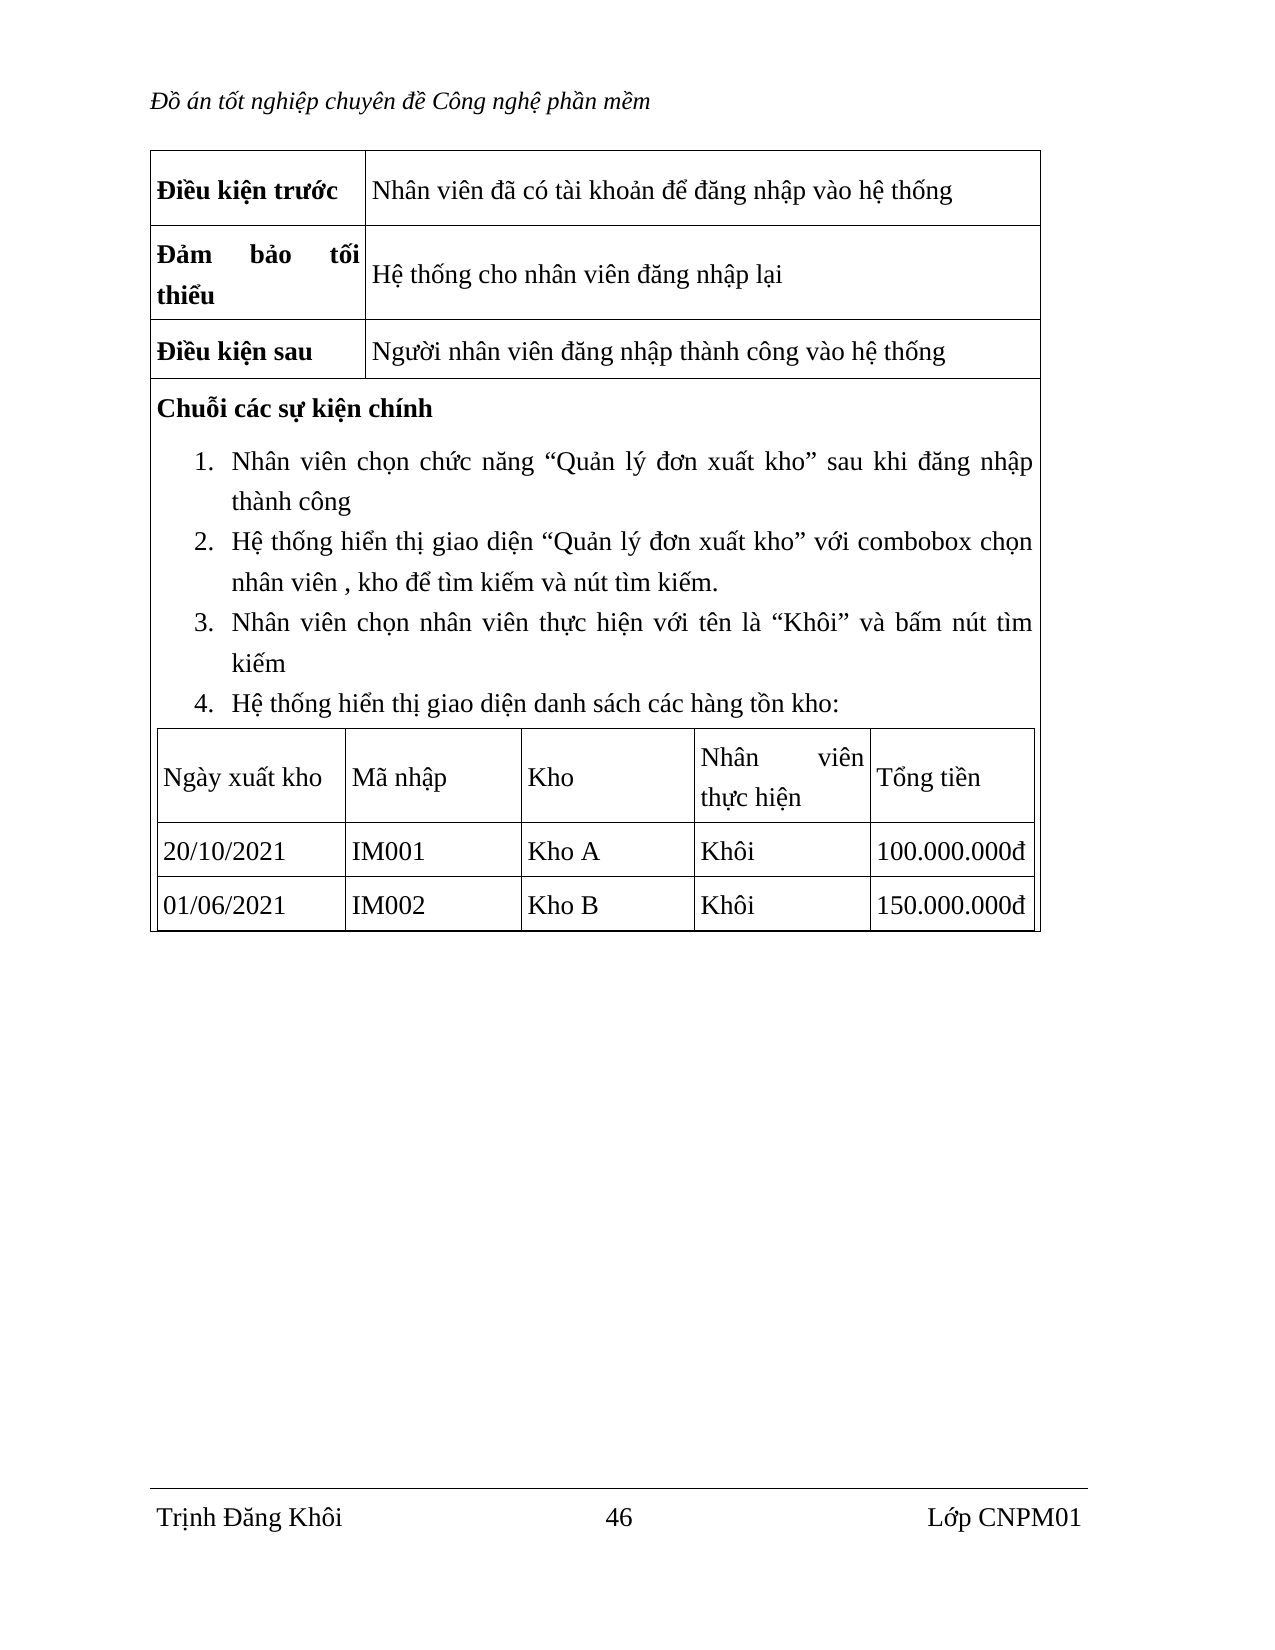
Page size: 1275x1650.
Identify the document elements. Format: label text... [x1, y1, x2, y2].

table_cell Chuỗi các sự kiện chính Nhân viên chọn chức năng “Quản lý đơn xuất kho” sau khi đăng nhập thành công Hệ thống hiển thị giao diện “Quản lý đơn xuất kho” với combobox chọn nhân viên , kho để tìm kiếm và nút tìm kiếm. Nhân viên chọn nhân viên thực hiện với tên là “Khôi” và bấm nút tìm kiếm Hệ thống hiển thị giao diện danh sách các hàng tồn kho: [151, 379, 1040, 931]
table_cell Đảm bảo tối thiểu [151, 226, 365, 319]
table_cell Nhân viên đã có tài khoản để đăng nhập vào hệ thống [366, 151, 1040, 225]
table_cell Người nhân viên đăng nhập thành công vào hệ thống [366, 320, 1040, 378]
table_cell Điều kiện trước [151, 151, 365, 225]
table_cell Điều kiện sau [151, 320, 365, 378]
table_cell Hệ thống cho nhân viên đăng nhập lại [366, 226, 1040, 319]
